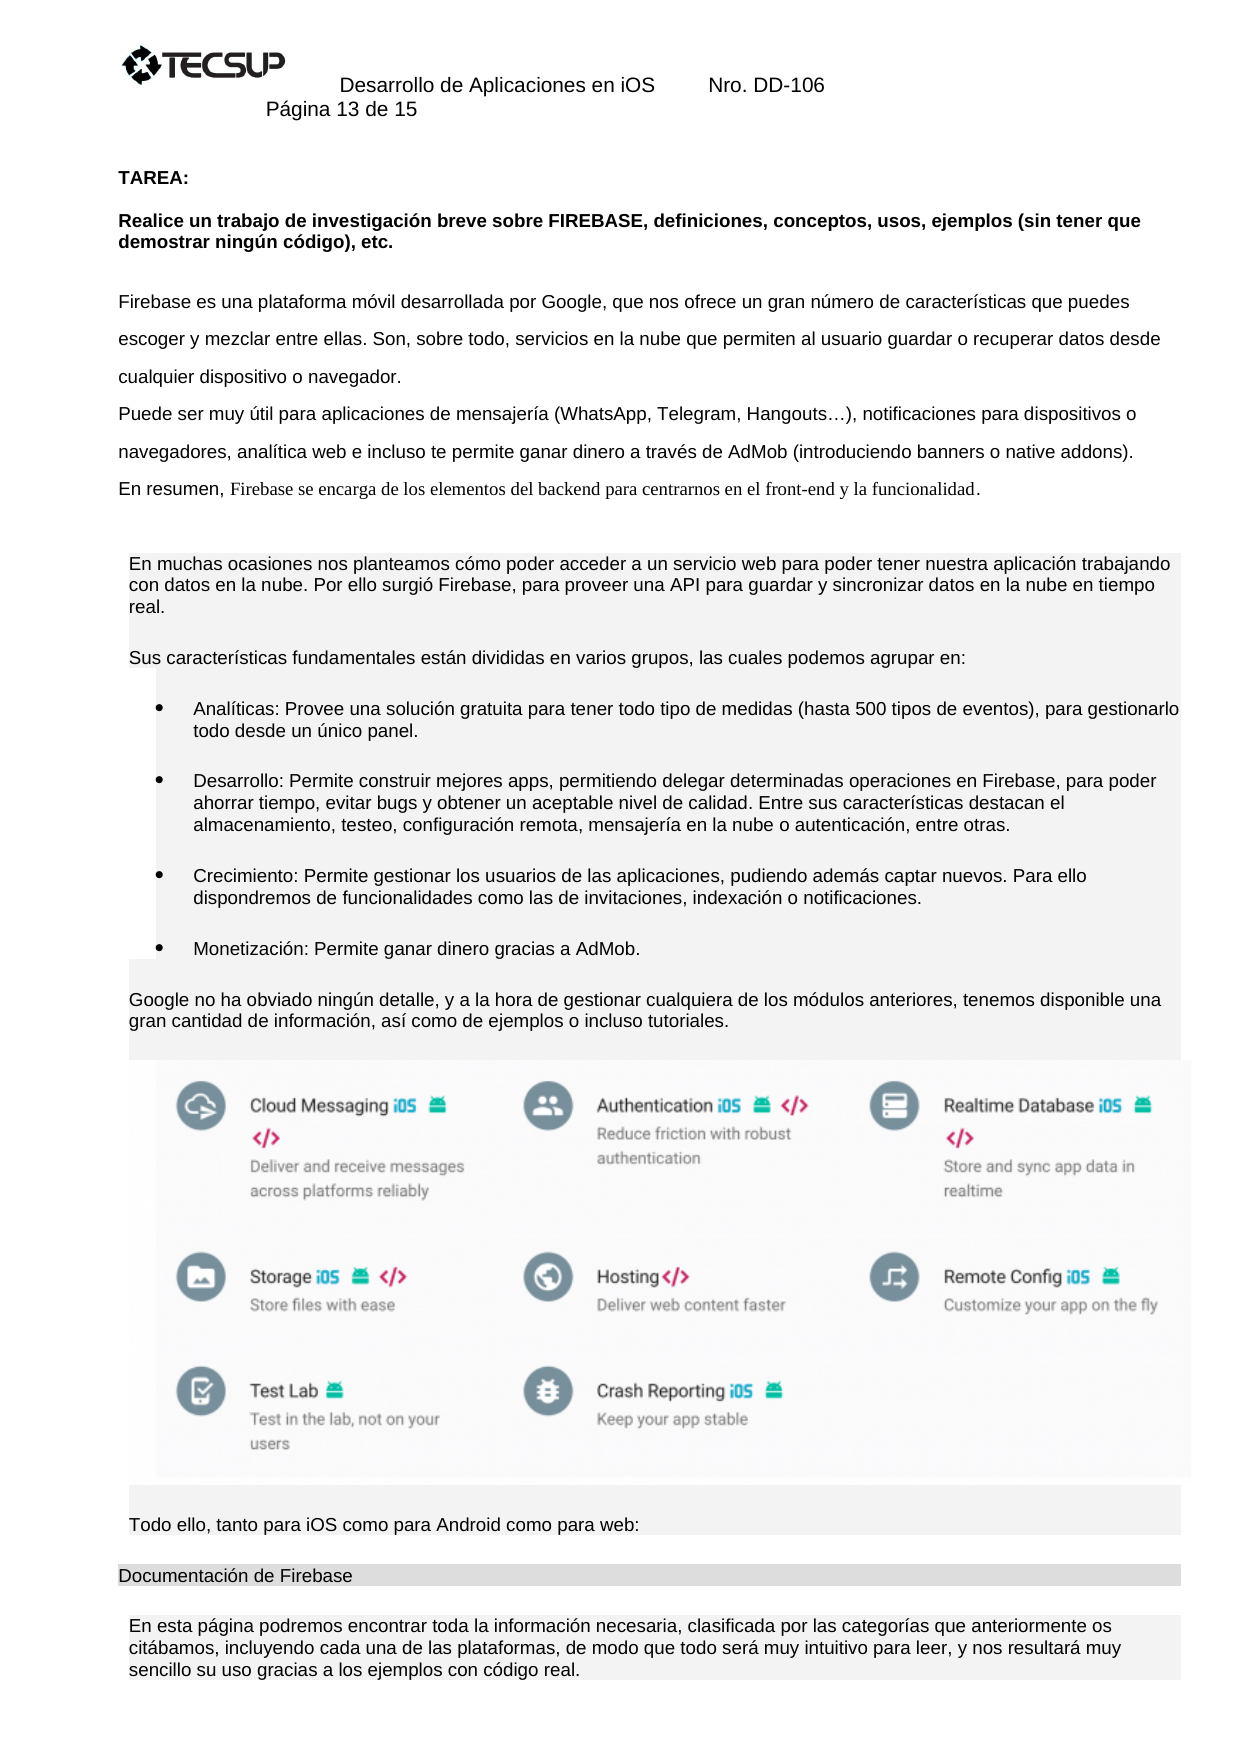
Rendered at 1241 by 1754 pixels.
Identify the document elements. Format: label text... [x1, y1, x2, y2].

text En esta página podremos encontrar toda la información necesaria, clasificada por las categorías que anteriormente os citábamos, incluyendo cada una de las plataformas, de modo que todo será muy intuitivo para leer, y nos resultará muy sencillo su uso gracias a los ejemplos con código real. [129, 1615, 1181, 1680]
text Firebase es una plataforma móvil desarrollada por Google, que nos ofrece un gran número de características que puedes escoger y mezclar entre ellas. Son, sobre todo, servicios en la nube que permiten al usuario guardar o recuperar datos desde cualquier dispositivo o navegador. [118, 274, 1181, 387]
text En resumen, Firebase se encarga de los elementos del backend para centrarnos en el front-end y la funcionalidad. [118, 462, 1181, 499]
text Todo ello, tanto para iOS como para Android como para web: [129, 1514, 1181, 1535]
text En muchas ocasiones nos planteamos cómo poder acceder a un servicio web para poder tener nuestra aplicación trabajando con datos en la nube. Por ello surgió Firebase, para proveer una API para guardar y sincronizar datos en la nube en tiempo real. [129, 553, 1181, 617]
list Desarrollo: Permite construir mejores apps, permitiendo delegar determinadas operaciones en Firebase, para poder ahorrar tiempo, evitar bugs y obtener un aceptable nivel de calidad. Entre sus características destacan el almacenamiento, testeo, configuración remota, mensajería en la nube o autenticación, entre otras. [156, 770, 1181, 835]
picture [118, 44, 290, 93]
list Crecimiento: Permite gestionar los usuarios de las aplicaciones, pudiendo además captar nuevos. Para ello dispondremos de funcionalidades como las de invitaciones, indexación o notificaciones. [156, 864, 1181, 908]
text Documentación de Firebase [118, 1564, 1181, 1586]
text TAREA: [118, 167, 1181, 188]
list Monetización: Permite ganar dinero gracias a AdMob. [156, 937, 1181, 959]
text Sus características fundamentales están divididas en varios grupos, las cuales podemos agrupar en: [129, 647, 1181, 668]
text Google no ha obviado ningún detalle, y a la hora de gestionar cualquiera de los módulos anteriores, tenemos disponible una gran cantidad de información, así como de ejemplos o incluso tutoriales. [129, 988, 1181, 1032]
picture [128, 1060, 1192, 1485]
text Puede ser muy útil para aplicaciones de mensajería (WhatsApp, Telegram, Hangouts…), notificaciones para dispositivos o navegadores, analítica web e incluso te permite ganar dinero a través de AdMob (introduciendo banners o native addons). [118, 387, 1181, 462]
text Realice un trabajo de investigación breve sobre FIREBASE, definiciones, conceptos, usos, ejemplos (sin tener que demostrar ningún código), etc. [118, 210, 1181, 253]
list Analíticas: Provee una solución gratuita para tener todo tipo de medidas (hasta 500 tipos de eventos), para gestionarlo todo desde un único panel. [156, 697, 1181, 741]
